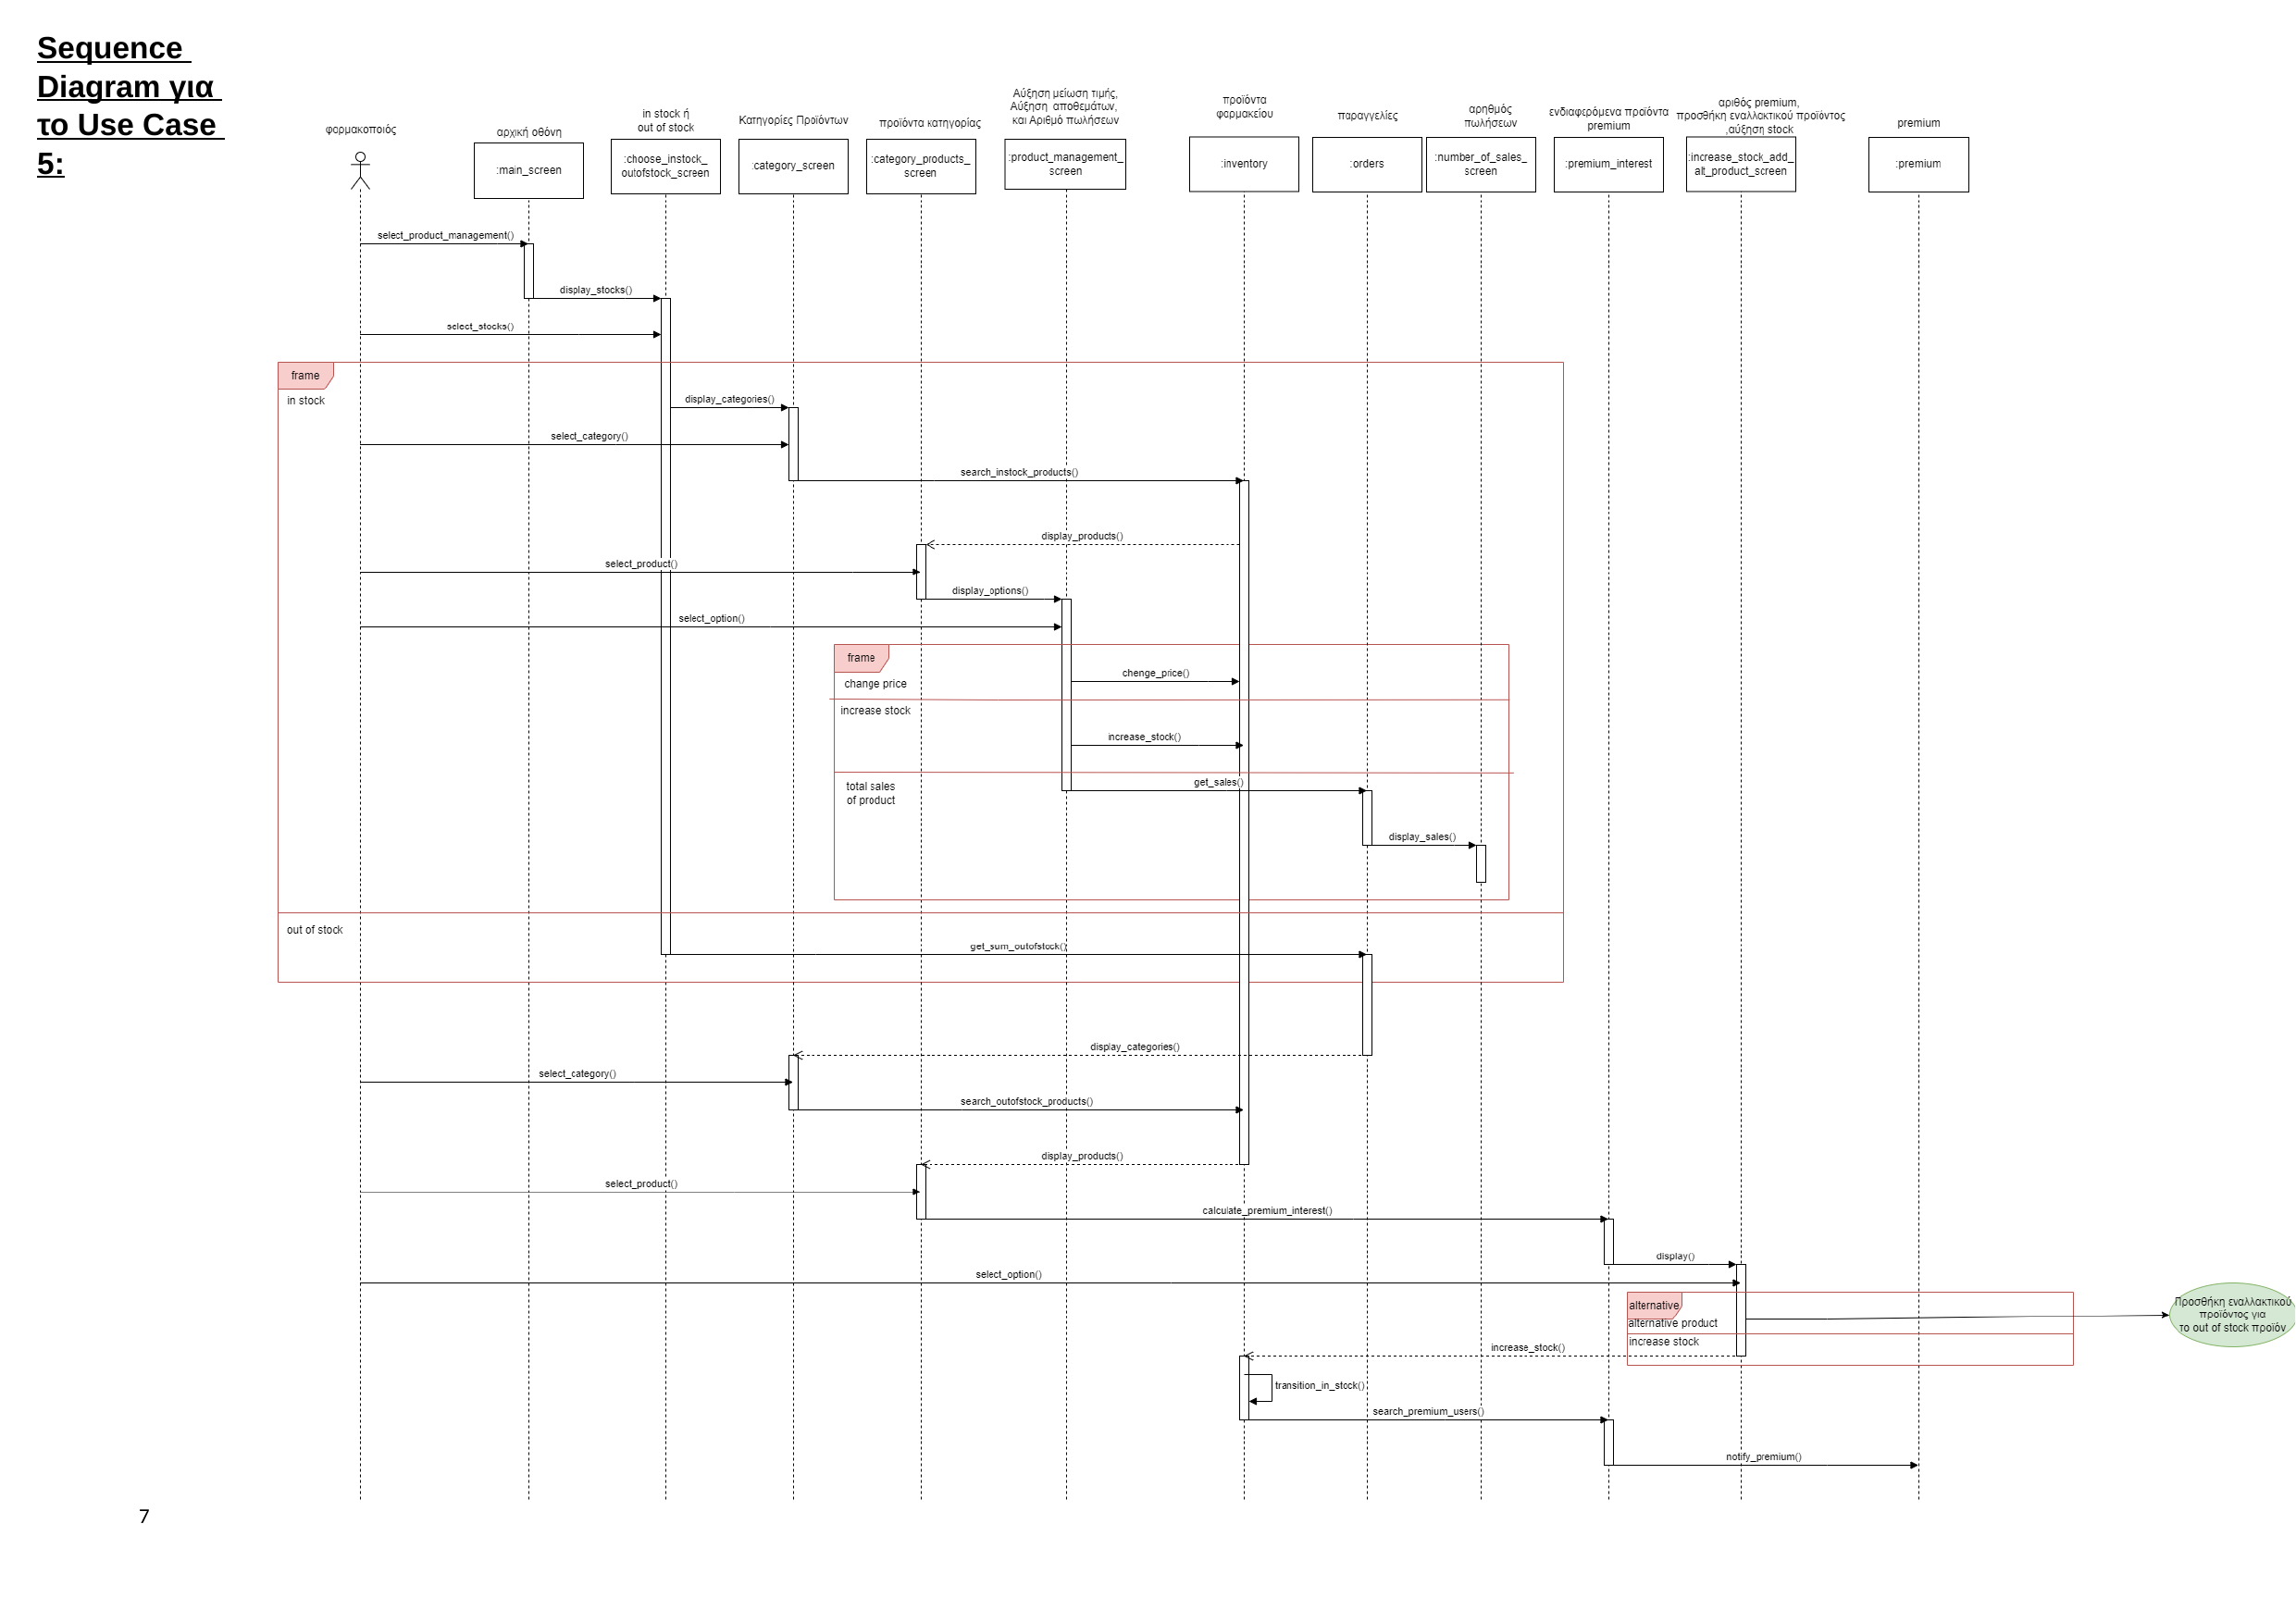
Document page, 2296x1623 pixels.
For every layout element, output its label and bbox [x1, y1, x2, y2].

picture [278, 79, 2296, 1502]
